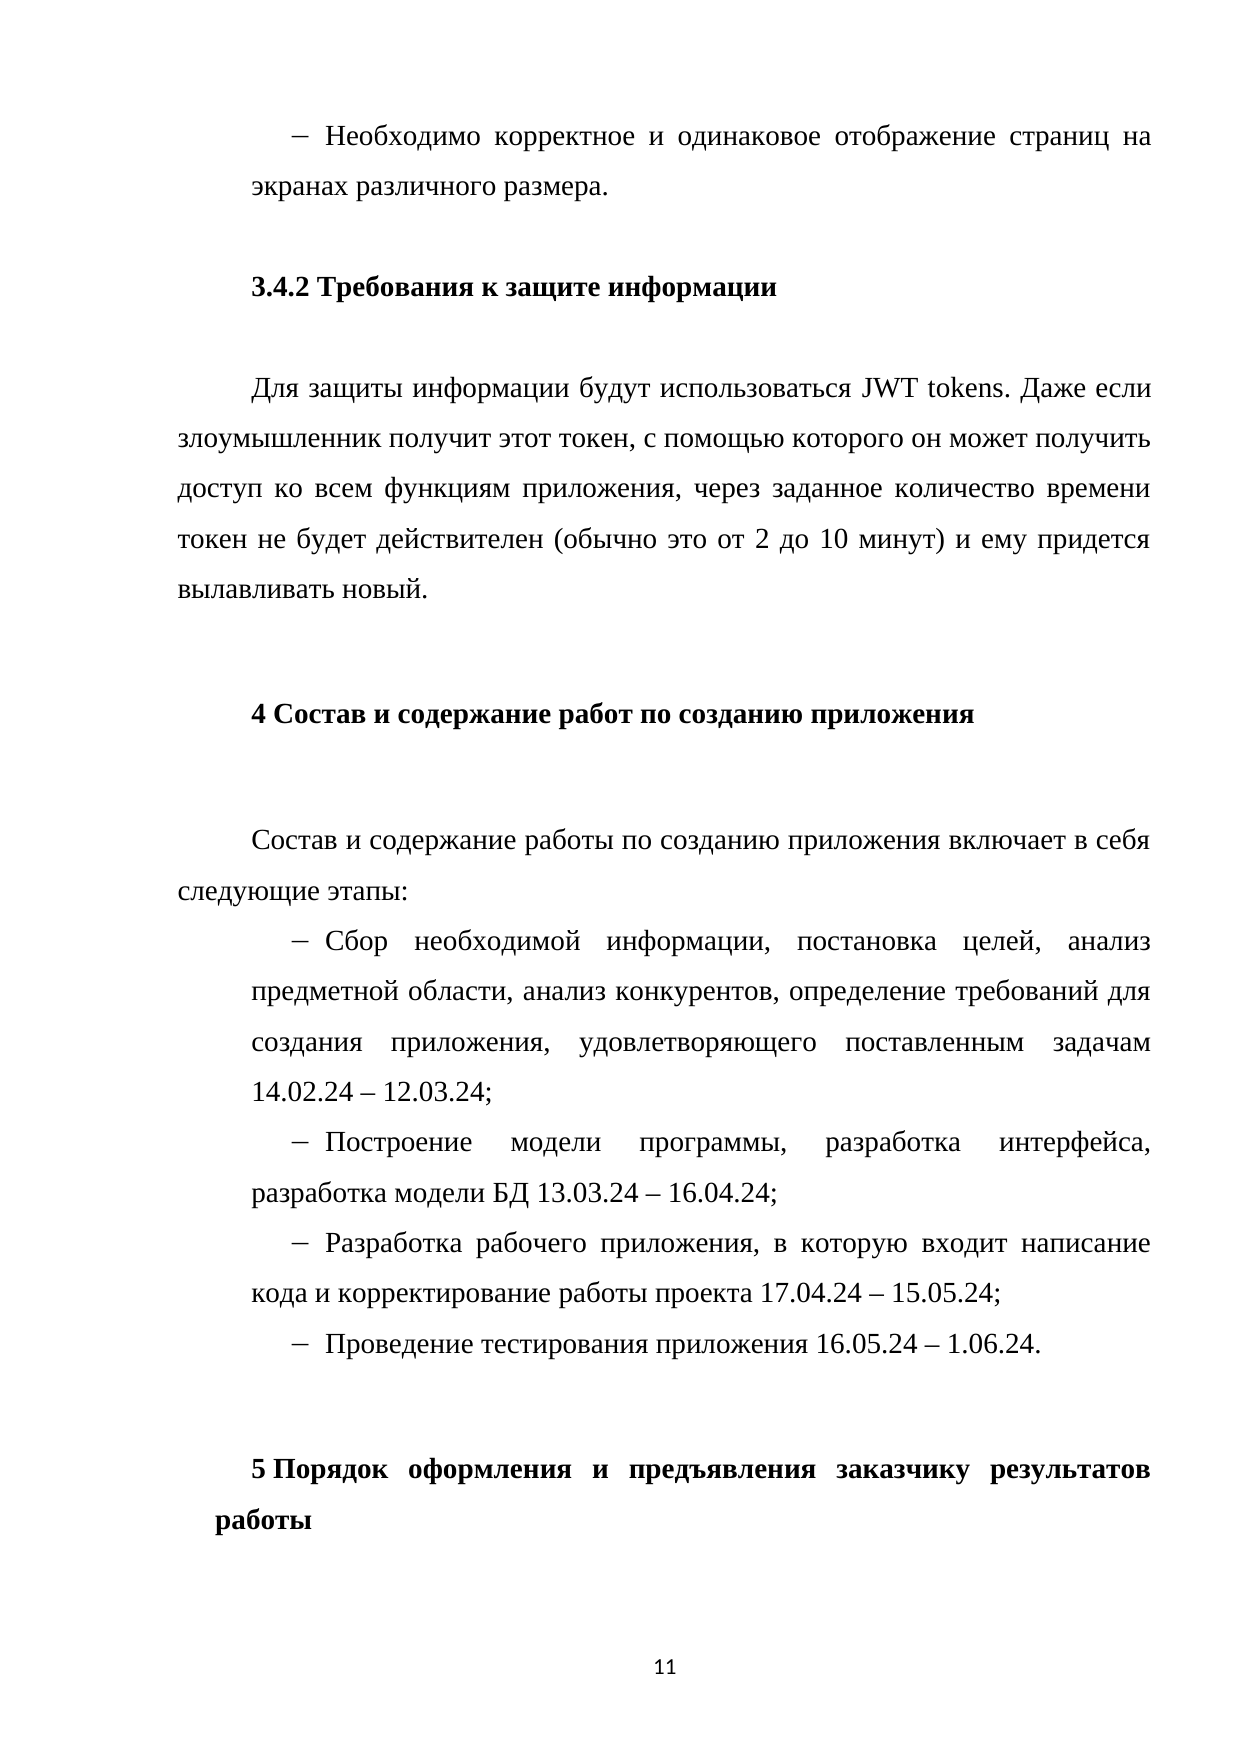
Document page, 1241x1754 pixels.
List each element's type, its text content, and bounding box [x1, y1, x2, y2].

text Требования к защите информации [215, 269, 1152, 303]
text Состав и содержание работы по созданию приложения включает в себя следующие этапы: [177, 822, 1152, 906]
text Порядок оформления и предъявления заказчику результатов работы [215, 1451, 1152, 1535]
text Построение модели программы, разработка интерфейса, разработка модели БД 13.03.24 – 16.04.24; [251, 1124, 1152, 1208]
text Проведение тестирования приложения 16.05.24 – 1.06.24. [251, 1326, 1152, 1359]
text Необходимо корректное и одинаковое отображение страниц на экранах различного размера. [251, 118, 1152, 202]
text Разработка рабочего приложения, в которую входит написание кода и корректирование работы проекта 17.04.24 – 15.05.24; [251, 1225, 1152, 1309]
text Для защиты информации будут использоваться JWT tokens. Даже если злоумышленник получит этот токен, с помощью которого он может получить доступ ко всем функциям приложения, через заданное количество времени токен не будет действителен (обычно это от 2 до 10 минут) и ему придется вылавливать новый. [177, 370, 1152, 604]
text Состав и содержание работ по созданию приложения [215, 697, 1152, 730]
text Сбор необходимой информации, постановка целей, анализ предметной области, анализ конкурентов, определение требований для создания приложения, удовлетворяющего поставленным задачам 14.02.24 – 12.03.24; [251, 923, 1152, 1107]
